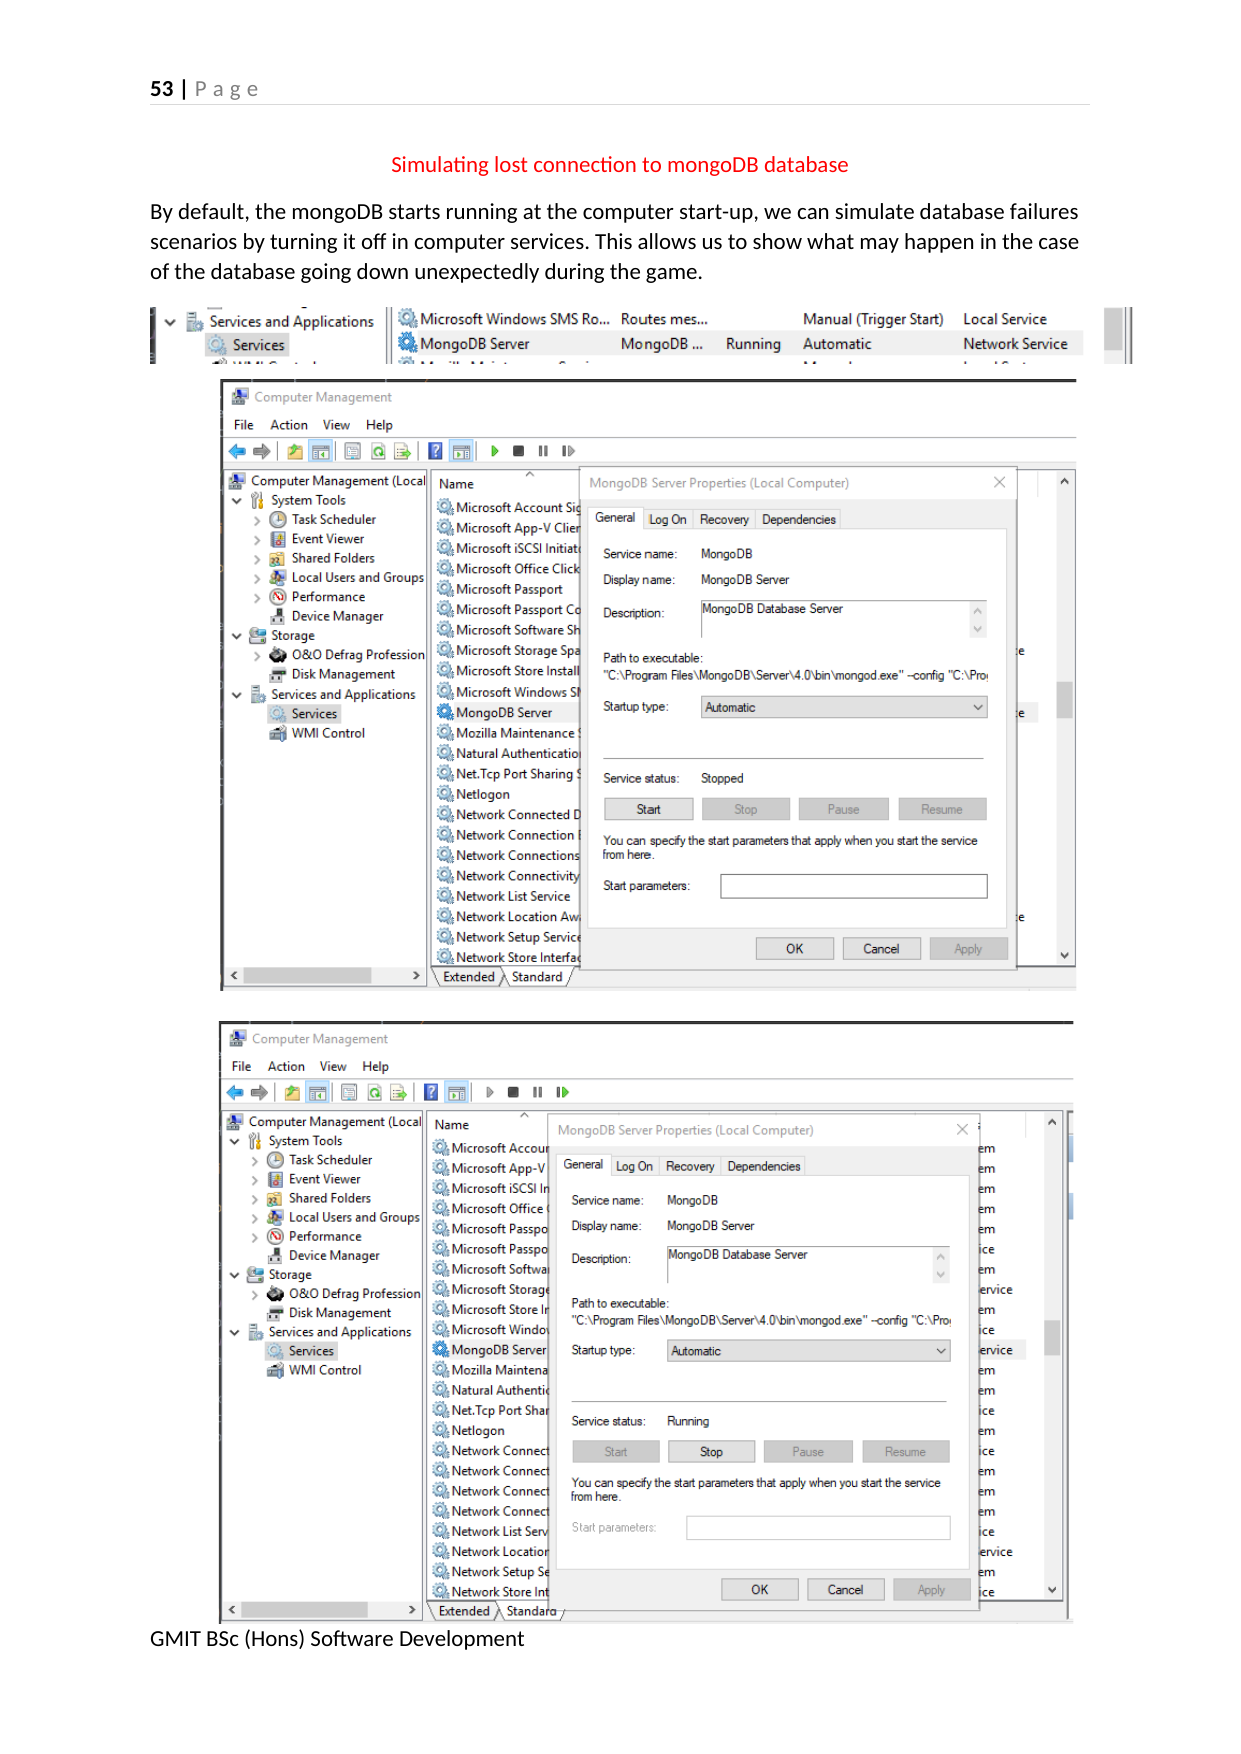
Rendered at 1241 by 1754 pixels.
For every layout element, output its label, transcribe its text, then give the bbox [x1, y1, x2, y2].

picture [218, 1021, 1074, 1624]
picture [150, 307, 1136, 364]
text By default, the mongoDB starts running at the computer start-up, we can simulate database failures scenarios by turning it off in computer services. This allows us to show what may happen in the case of the database going down unexpectedly during the game. [150, 197, 1090, 285]
text Simulating lost connection to mongoDB database [150, 150, 1090, 178]
picture [220, 379, 1077, 991]
